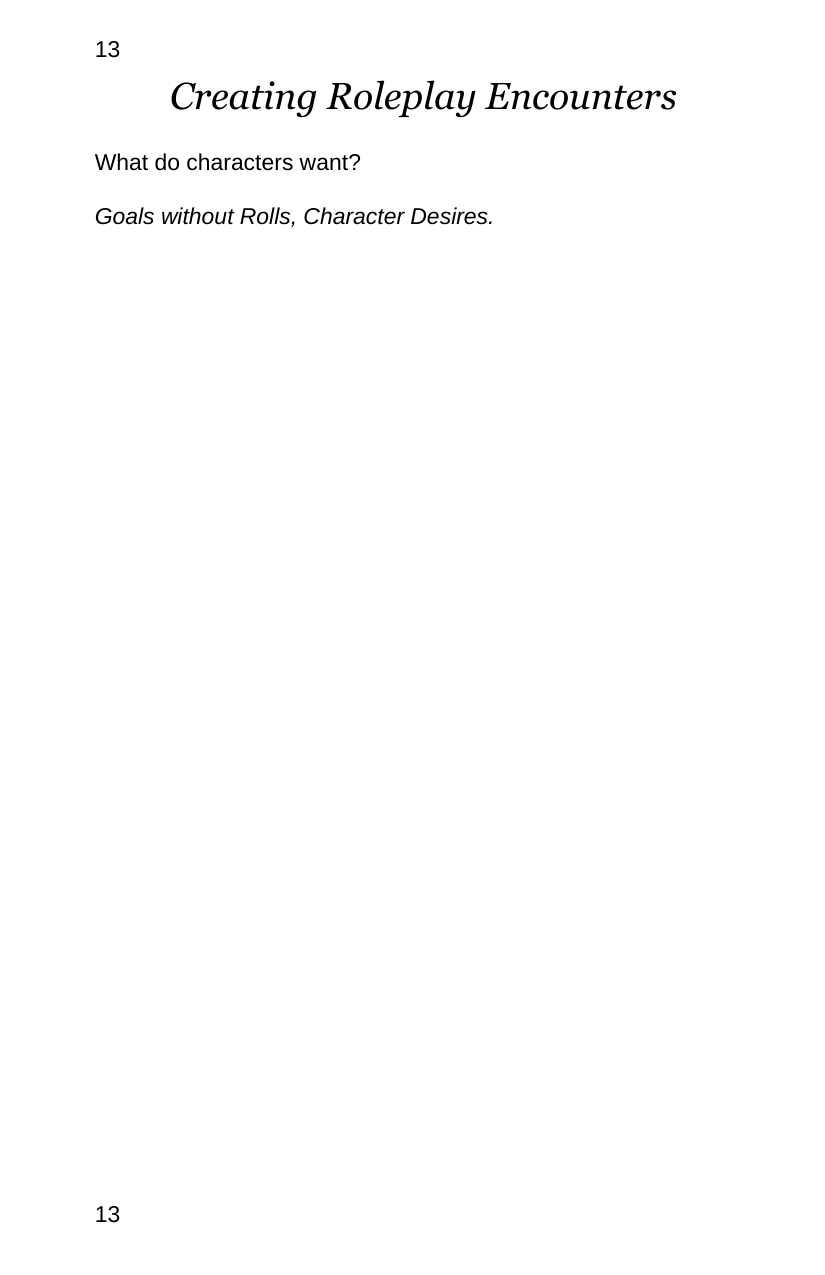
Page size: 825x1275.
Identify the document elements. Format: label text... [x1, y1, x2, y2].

text Goals without Rolls, Character Desires. [94, 203, 750, 229]
text What do characters want? [94, 149, 750, 175]
subtitle Creating Roleplay Encounters [94, 75, 750, 118]
